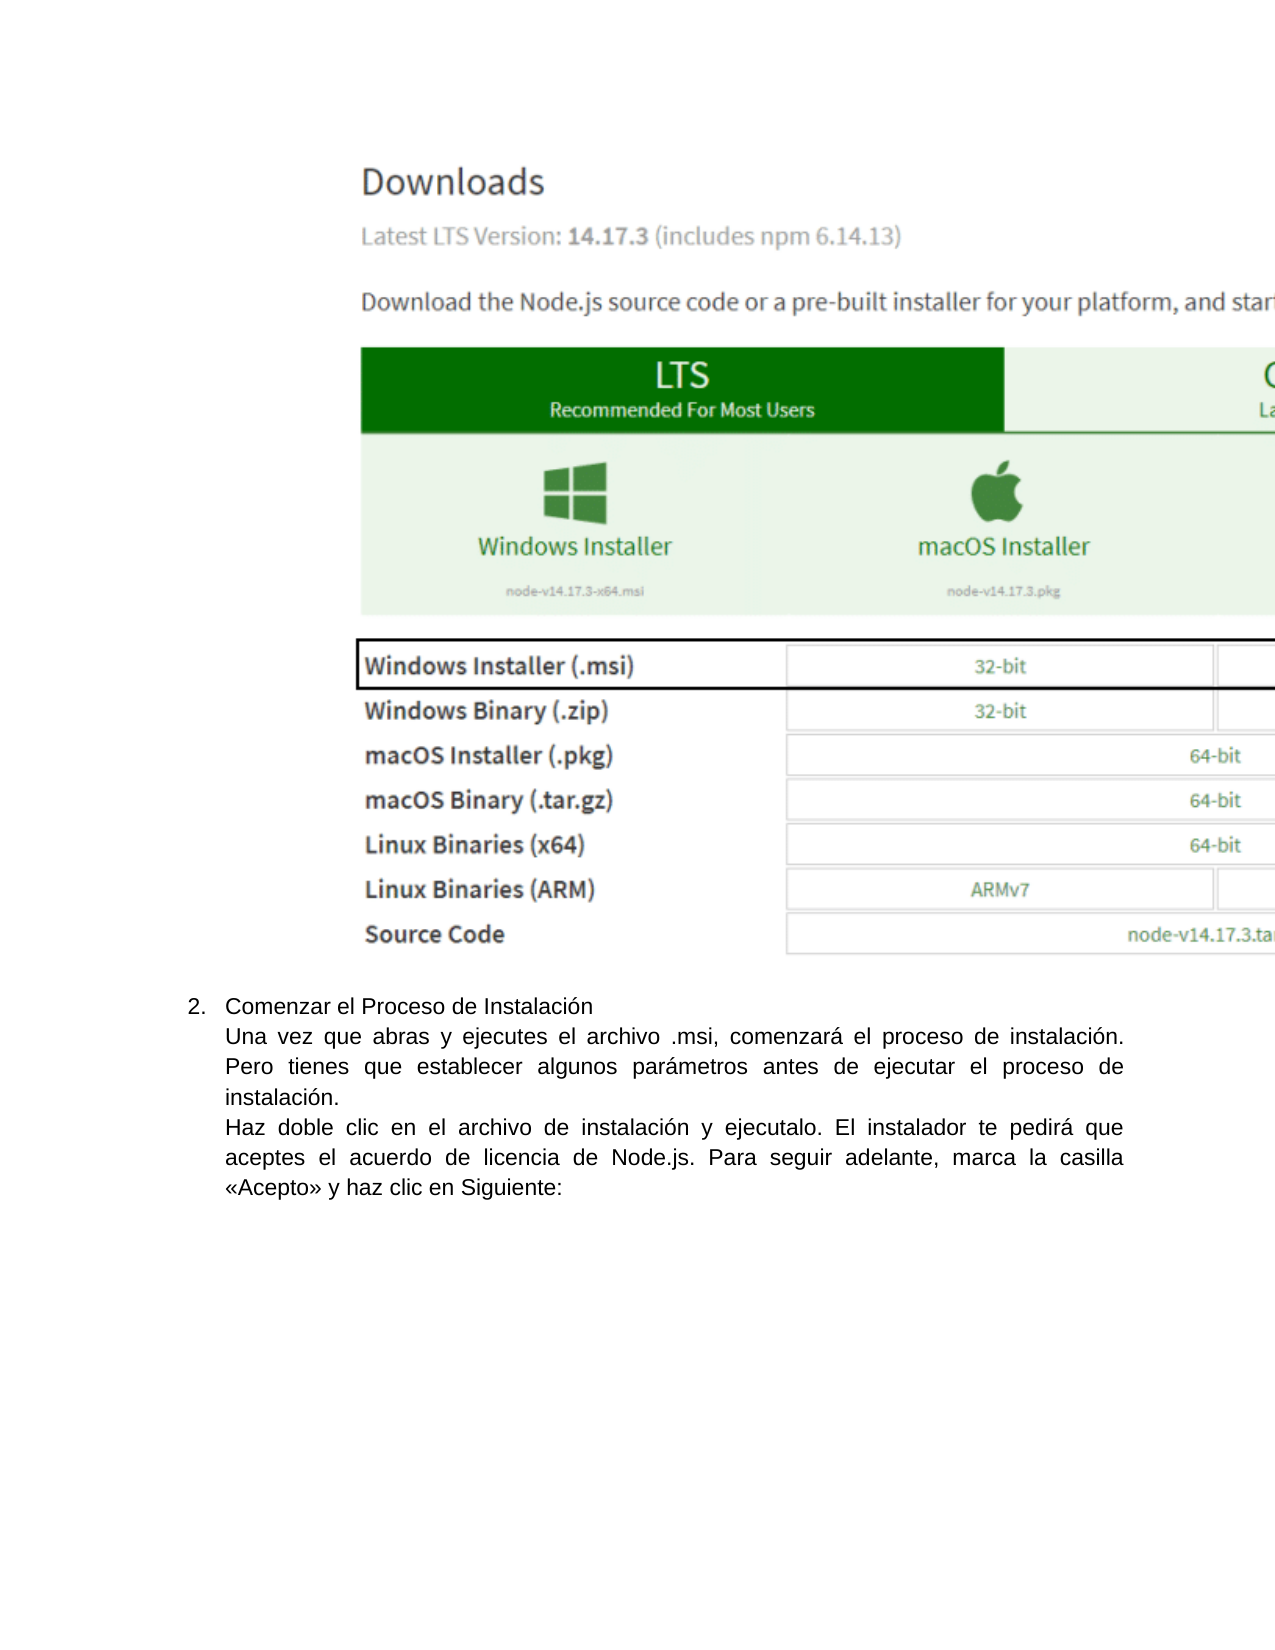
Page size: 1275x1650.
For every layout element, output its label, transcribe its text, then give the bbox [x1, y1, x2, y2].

picture [225, 150, 1275, 989]
text Una vez que abras y ejecutes el archivo .msi, comenzará el proceso de instalación. Pero tienes que establecer algunos parámetros antes de ejecutar el proceso de instalación. [225, 1023, 1125, 1110]
text Haz doble clic en el archivo de instalación y ejecutalo. El instalador te pedirá que aceptes el acuerdo de licencia de Node.js. Para seguir adelante, marca la casilla «Acepto» y haz clic en Siguiente: [225, 1114, 1125, 1201]
list Comenzar el Proceso de Instalación [187, 993, 1125, 1019]
